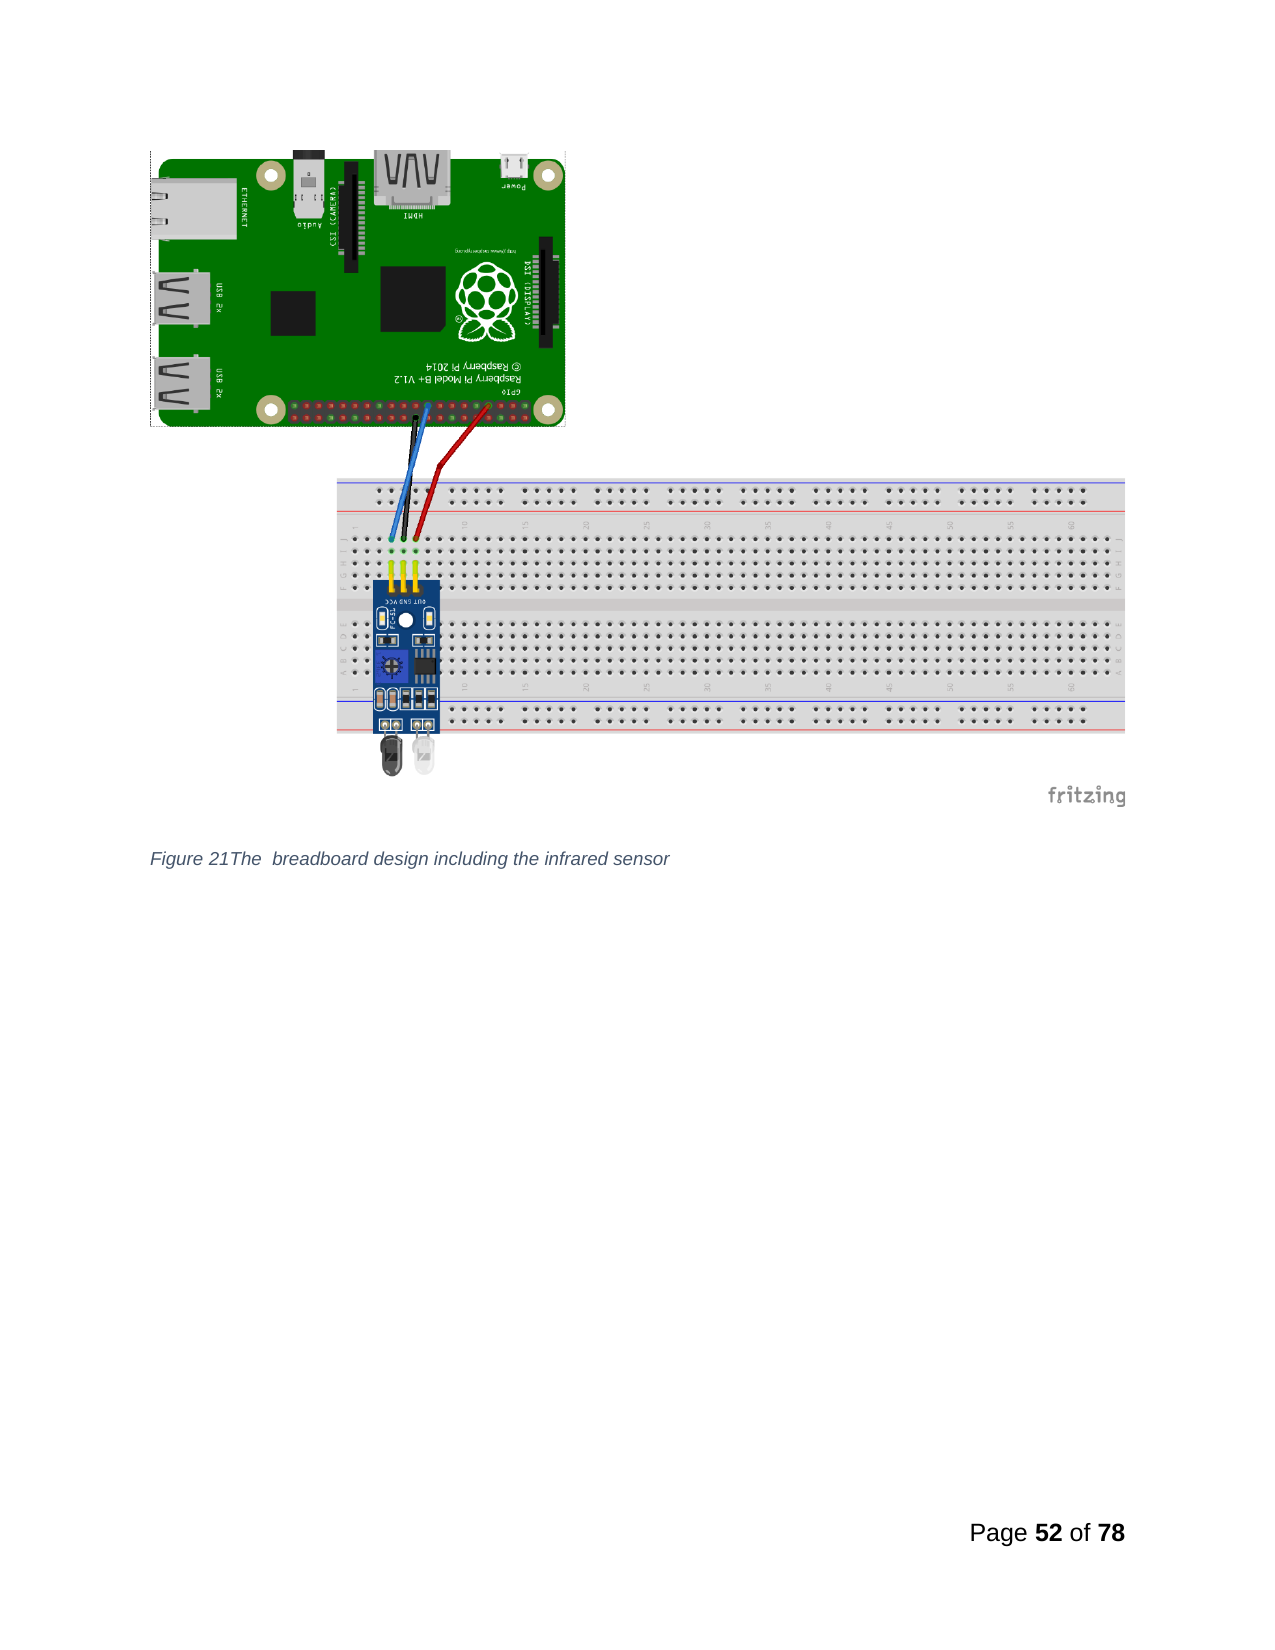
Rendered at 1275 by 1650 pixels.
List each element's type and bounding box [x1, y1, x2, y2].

picture [150, 150, 1125, 807]
